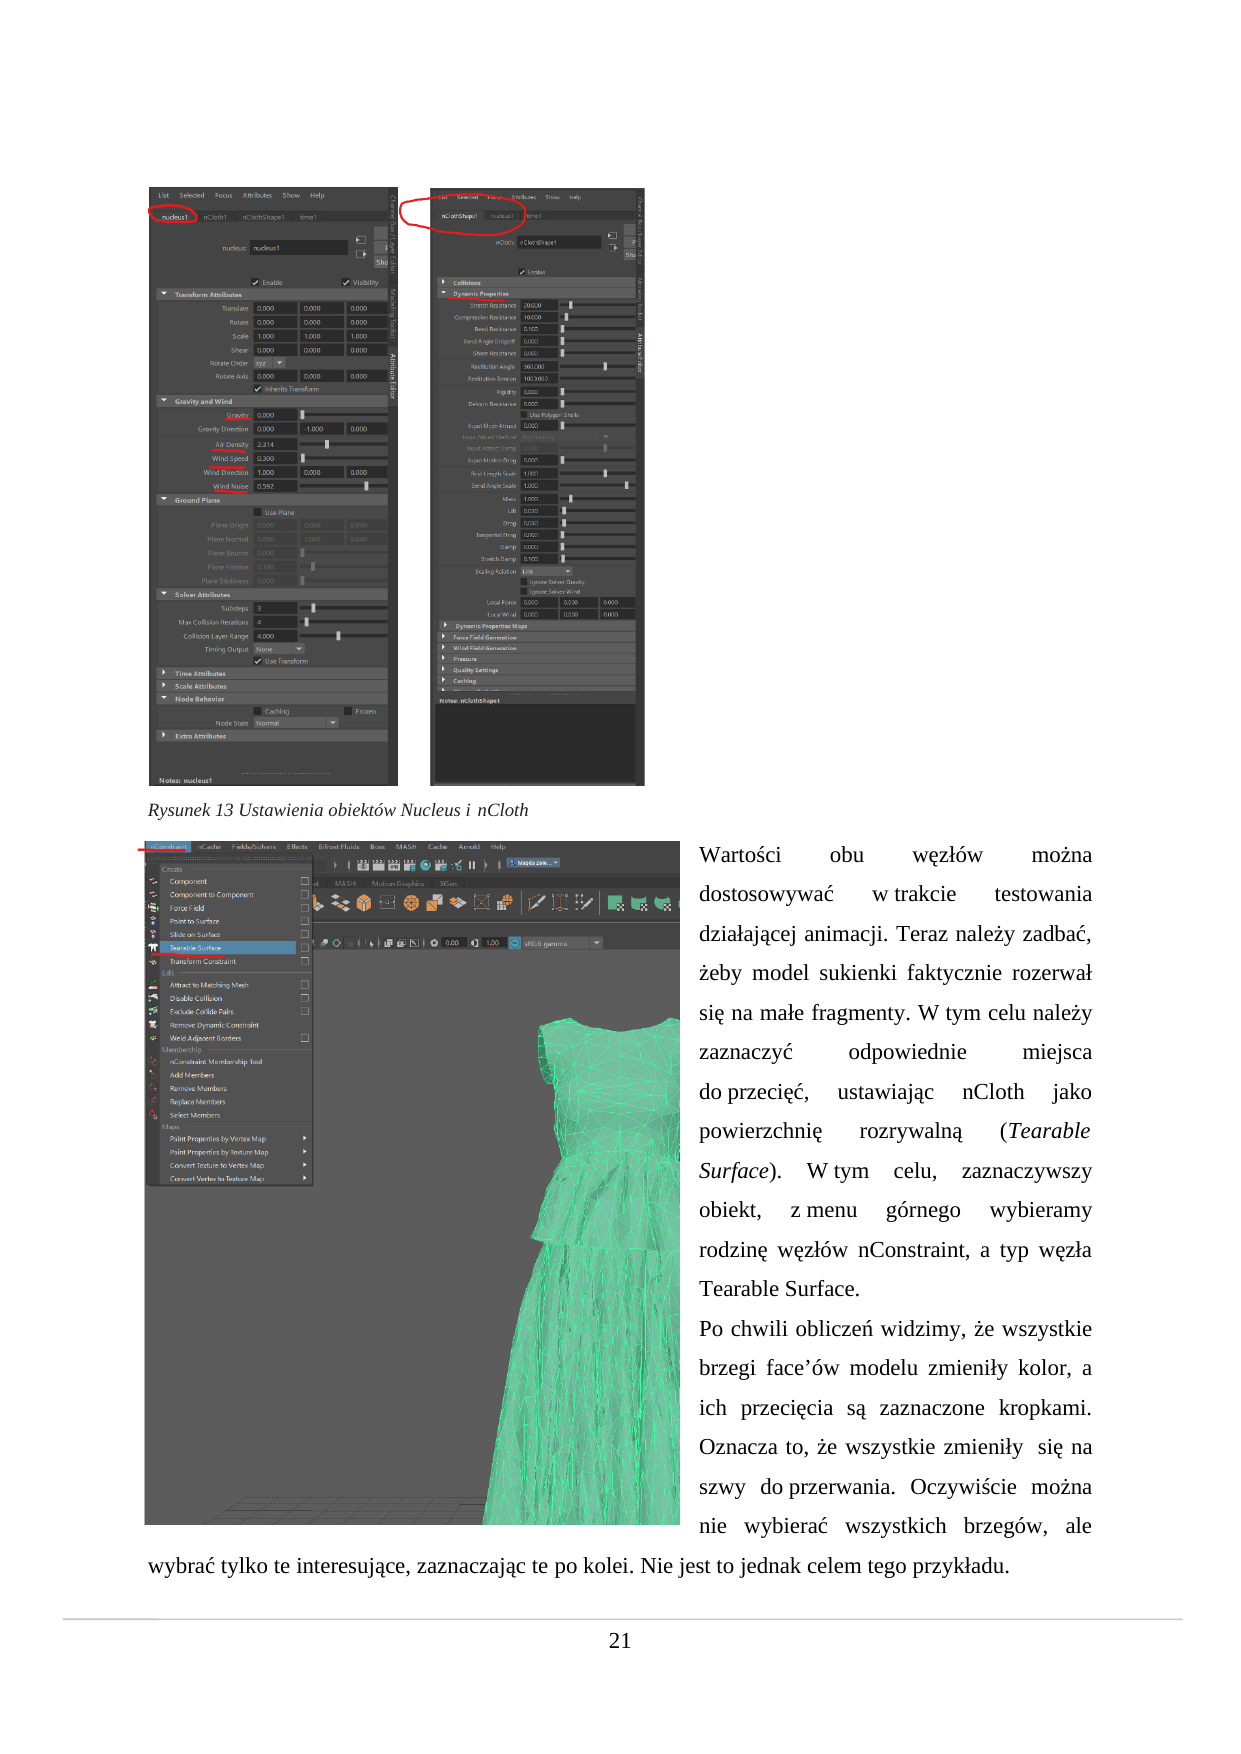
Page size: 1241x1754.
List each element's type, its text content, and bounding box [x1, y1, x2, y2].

text Rysunek Ustawienia obiektów Nucleus i nCloth [148, 799, 1093, 820]
text Po chwili obliczeń widzimy, że wszystkie brzegi face’ów modelu zmieniły kolor, a ich przecięcia są zaznaczone kropkami. Oznacza to, że wszystkie zmieniły się na szwy do przerwania. Oczywiście można nie wybierać wszystkich brzegów, ale wybrać tylko te interesujące, zaznaczając te po kolei. Nie jest to jednak celem tego przykładu. [148, 1315, 1093, 1578]
text Wartości obu węzłów można dostosowywać w trakcie testowania działającej animacji. Teraz należy zadbać, żeby model sukienki faktycznie rozerwał się na małe fragmenty. W tym celu należy zaznaczyć odpowiednie miejsca do przecięć, ustawiając nCloth jako powierzchnię rozrywalną (Tearable Surface). W tym celu, zaznaczywszy obiekt, z menu górnego wybieramy rodzinę węzłów nConstraint, a typ węzła Tearable Surface. [680, 841, 1093, 1302]
picture [136, 841, 680, 1522]
picture [147, 187, 645, 786]
